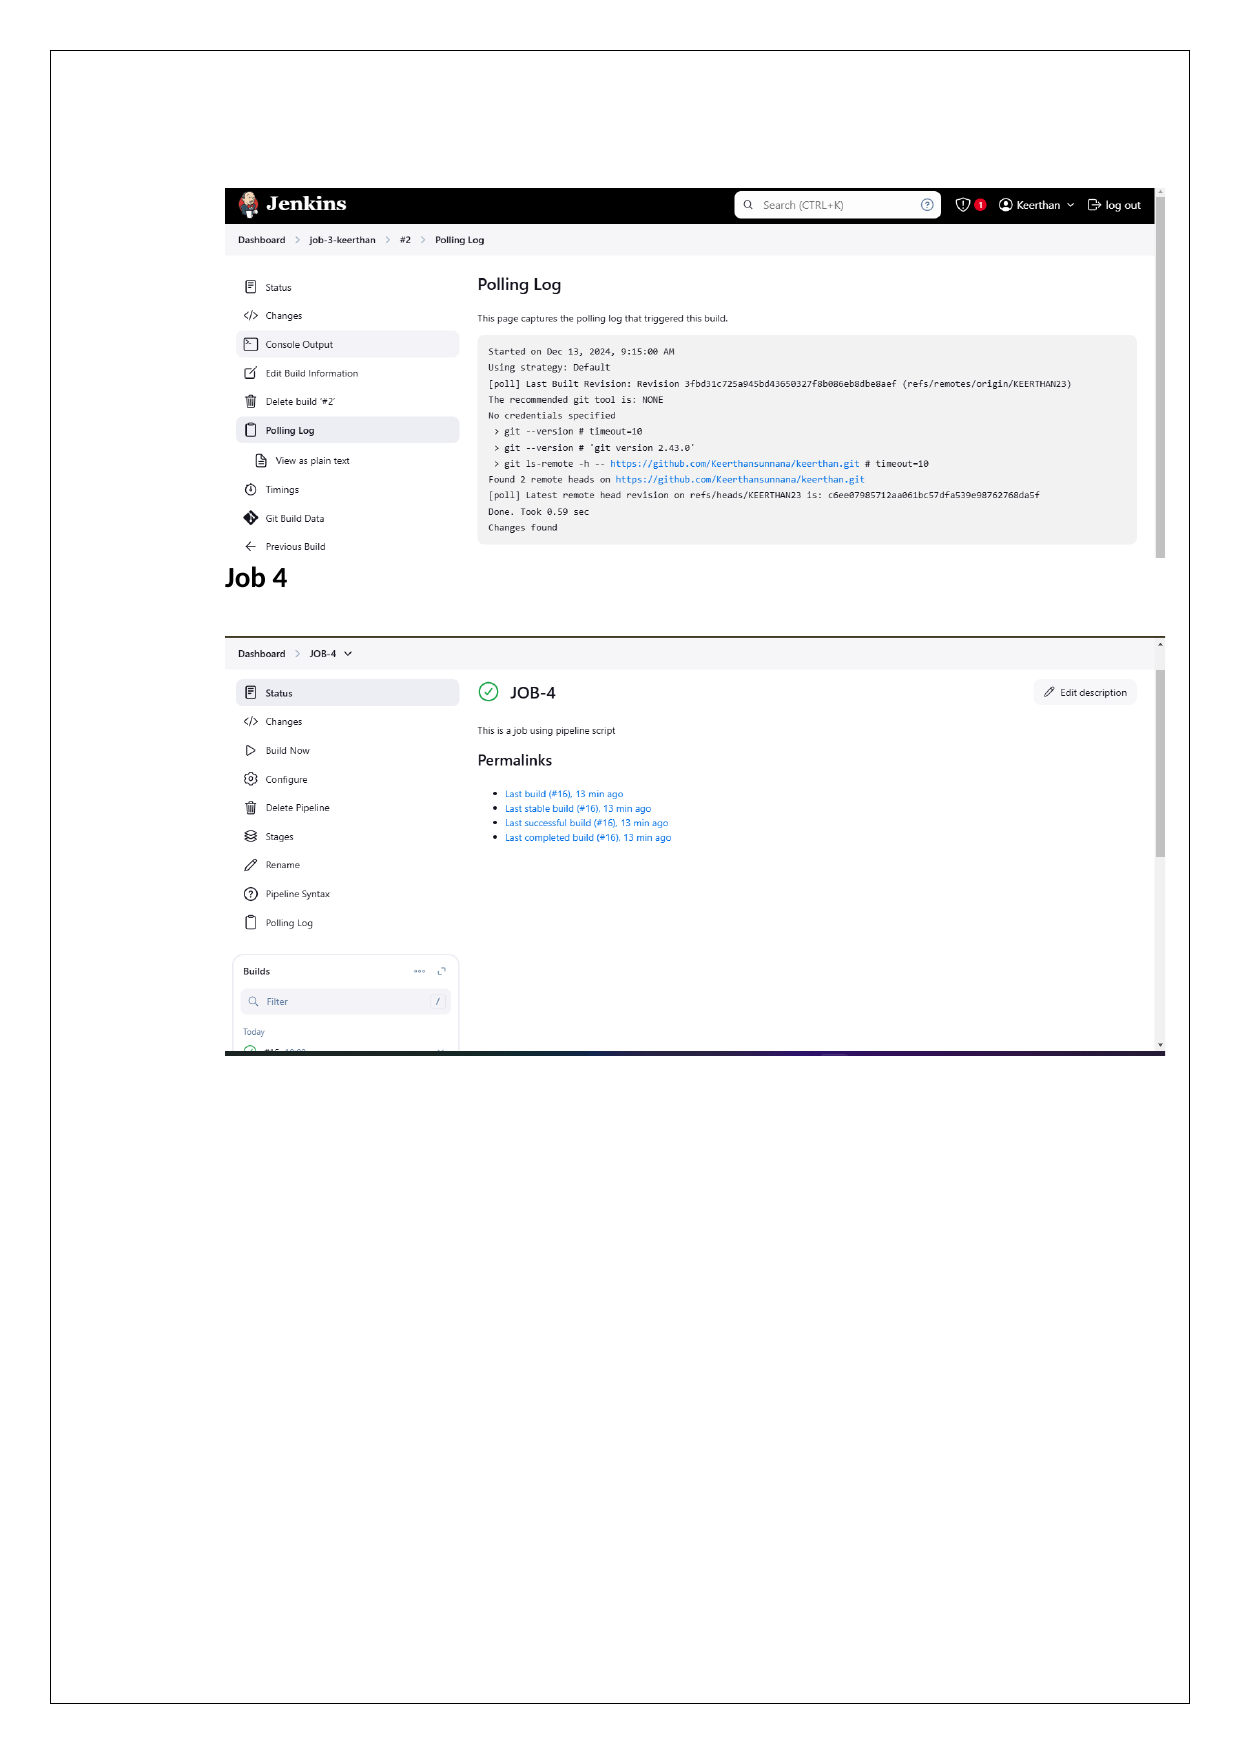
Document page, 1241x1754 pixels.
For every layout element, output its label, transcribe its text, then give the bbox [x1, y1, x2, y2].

picture [225, 636, 1166, 1056]
picture [225, 188, 1166, 558]
list Job 4 [225, 559, 1090, 595]
